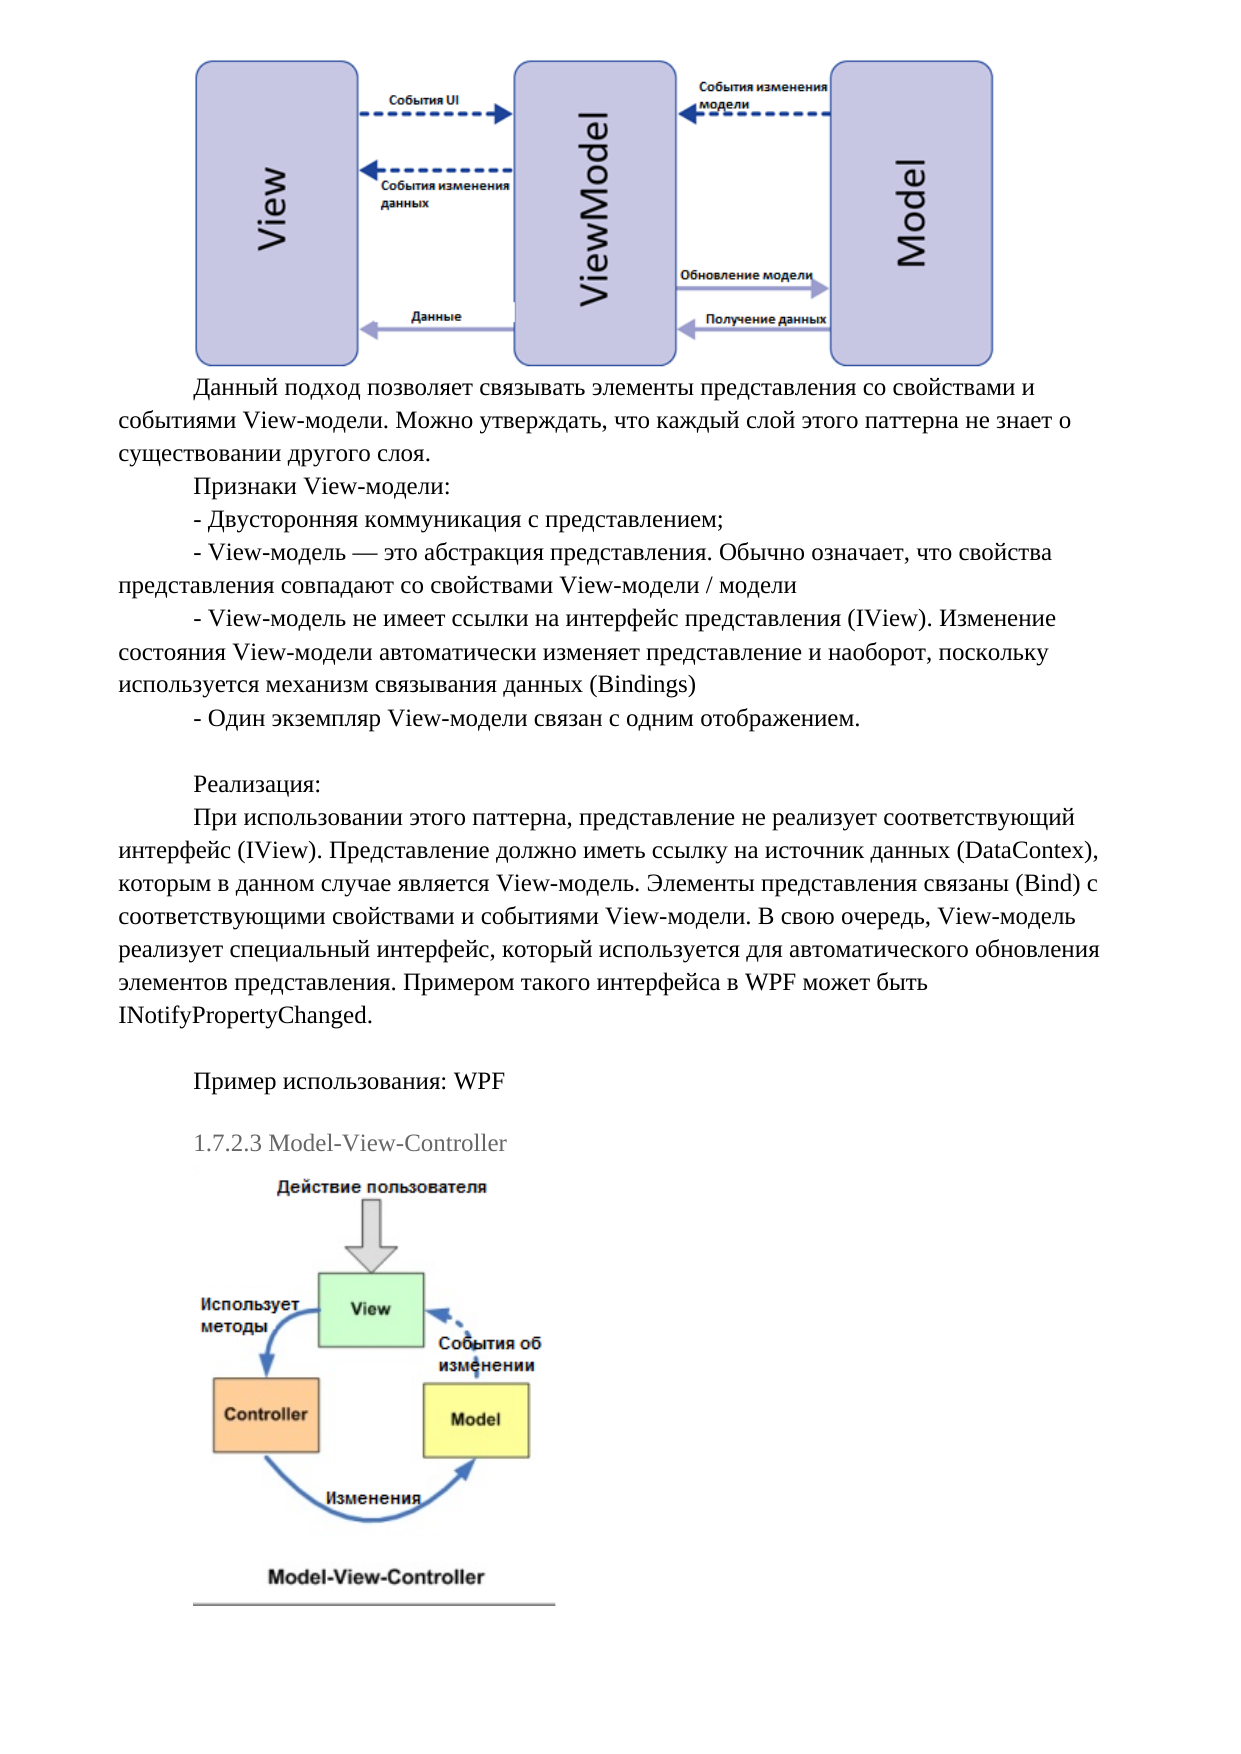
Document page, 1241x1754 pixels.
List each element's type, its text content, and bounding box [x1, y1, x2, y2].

text Признаки View-модели: [118, 471, 1122, 500]
picture [193, 1165, 556, 1606]
text - View-модель — это абстракция представления. Обычно означает, что свойства представления совпадают со свойствами View-модели / модели [118, 537, 1122, 599]
text Данный подход позволяет связывать элементы представления со свойствами и событиями View-модели. Можно утверждать, что каждый слой этого паттерна не знает о существовании другого слоя. [118, 372, 1122, 467]
text Реализация: [118, 769, 1122, 797]
text - View-модель не имеет ссылки на интерфейс представления (IView). Изменение состояния View-модели автоматически изменяет представление и наоборот, поскольку используется механизм связывания данных (Bindings) [118, 603, 1122, 698]
subtitle 1.7.2.3 Model-View-Controller [118, 1128, 1122, 1157]
text - Двусторонняя коммуникация с представлением; [118, 504, 1122, 533]
text При использовании этого паттерна, представление не реализует соответствующий интерфейс (IView). Представление должно иметь ссылку на источник данных (DataContex), которым в данном случае является View-модель. Элементы представления связаны (Bind) с соответствующими свойствами и событиями View-модели. В свою очередь, View-модель реализует специальный интерфейс, который используется для автоматического обновления элементов представления. Примером такого интерфейса в WPF может быть INotifyPropertyChanged. [118, 802, 1122, 1028]
text - Один экземпляр View-модели связан с одним отображением. [118, 703, 1122, 731]
text Пример использования: WPF [118, 1066, 1122, 1094]
picture [193, 58, 996, 369]
